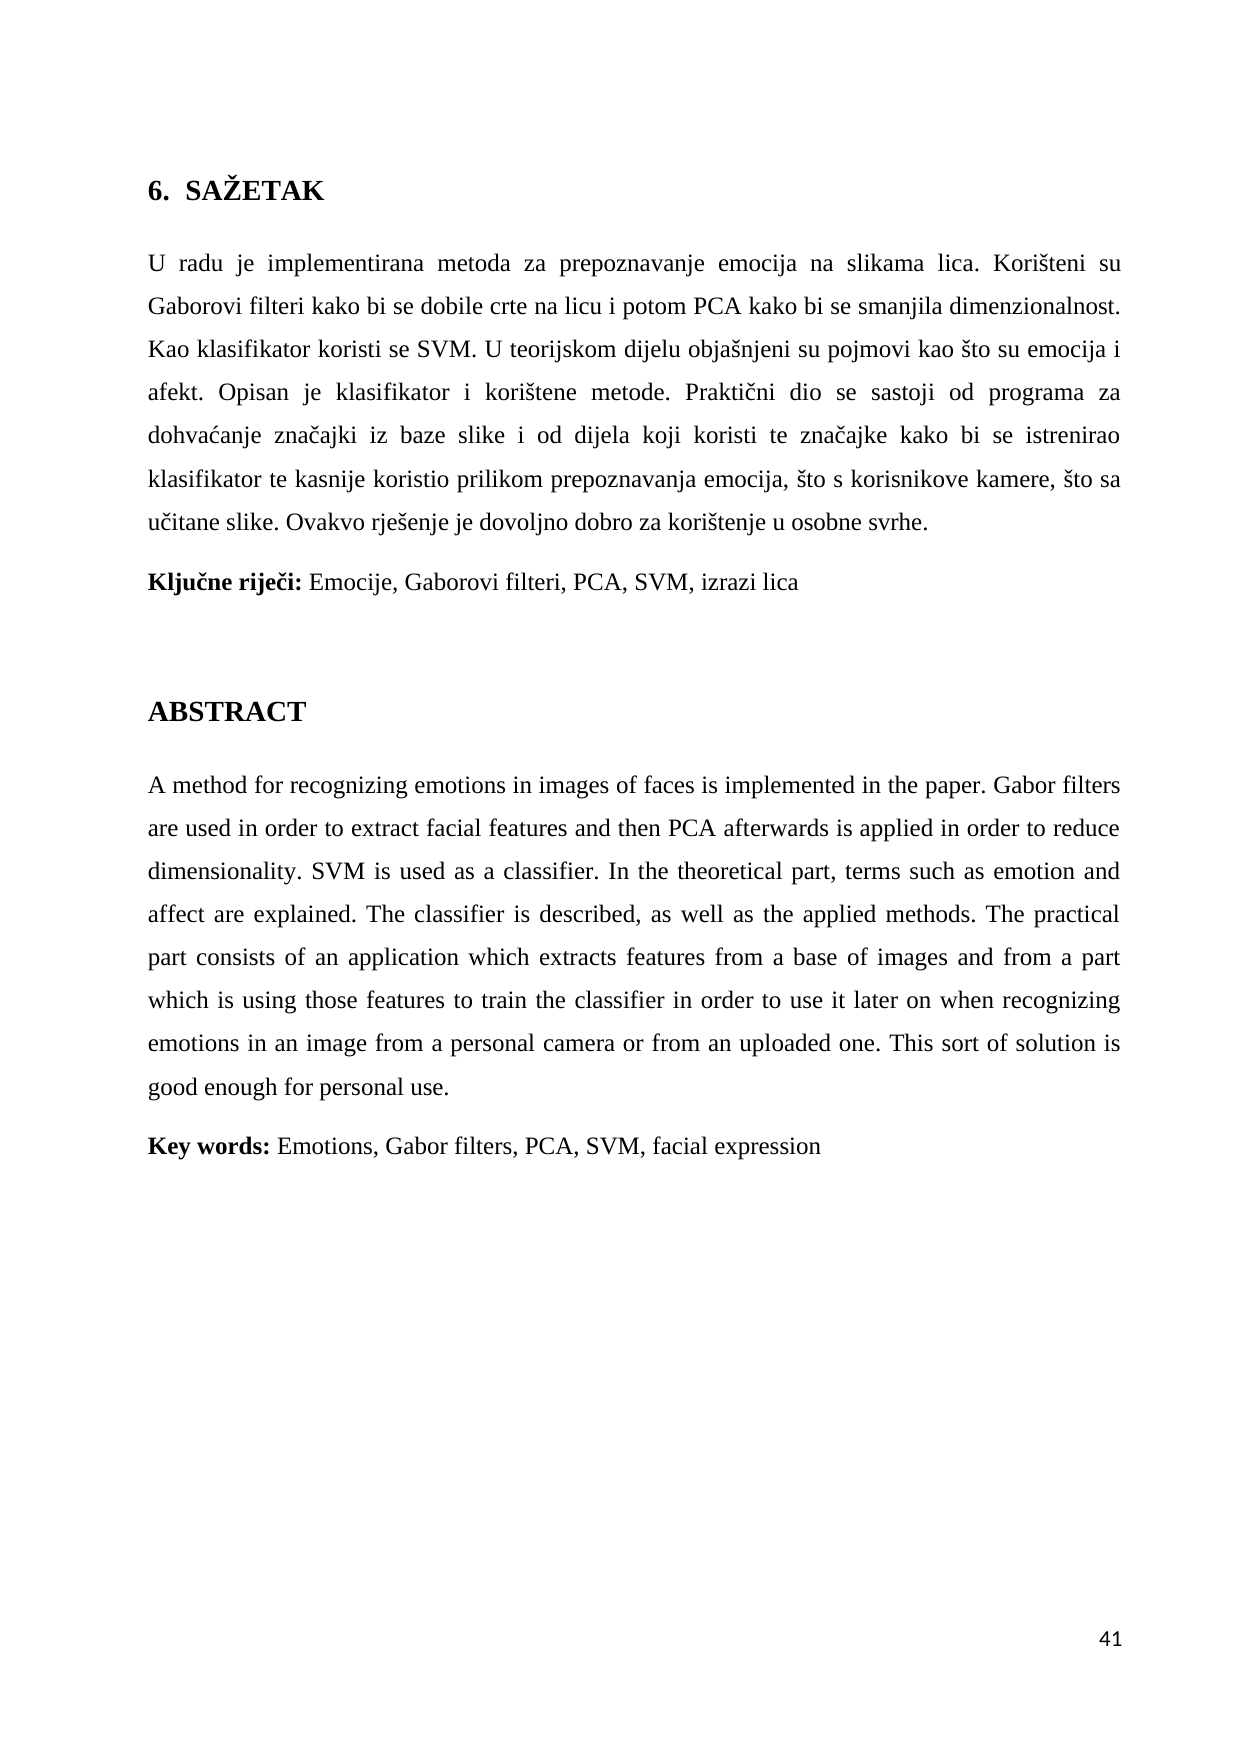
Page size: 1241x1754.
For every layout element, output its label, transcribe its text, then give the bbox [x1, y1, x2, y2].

text SAŽETAK [148, 173, 1122, 206]
text A method for recognizing emotions in images of faces is implemented in the paper. Gabor filters are used in order to extract facial features and then PCA afterwards is applied in order to reduce dimensionality. SVM is used as a classifier. In the theoretical part, terms such as emotion and affect are explained. The classifier is described, as well as the applied methods. The practical part consists of an application which extracts features from a base of images and from a part which is using those features to train the classifier in order to use it later on when recognizing emotions in an image from a personal camera or from an uploaded one. This sort of solution is good enough for personal use. [148, 770, 1122, 1100]
text ABSTRACT [148, 694, 1122, 728]
text Key words: Emotions, Gabor filters, PCA, SVM, facial expression [148, 1131, 1122, 1160]
text Ključne riječi: Emocije, Gaborovi filteri, PCA, SVM, izrazi lica [148, 567, 1122, 595]
text U radu je implementirana metoda za prepoznavanje emocija na slikama lica. Korišteni su Gaborovi filteri kako bi se dobile crte na licu i potom PCA kako bi se smanjila dimenzionalnost. Kao klasifikator koristi se SVM. U teorijskom dijelu objašnjeni su pojmovi kao što su emocija i afekt. Opisan je klasifikator i korištene metode. Praktični dio se sastoji od programa za dohvaćanje značajki iz baze slike i od dijela koji koristi te značajke kako bi se istrenirao klasifikator te kasnije koristio prilikom prepoznavanja emocija, što s korisnikove kamere, što sa učitane slike. Ovakvo rješenje je dovoljno dobro za korištenje u osobne svrhe. [148, 248, 1122, 536]
